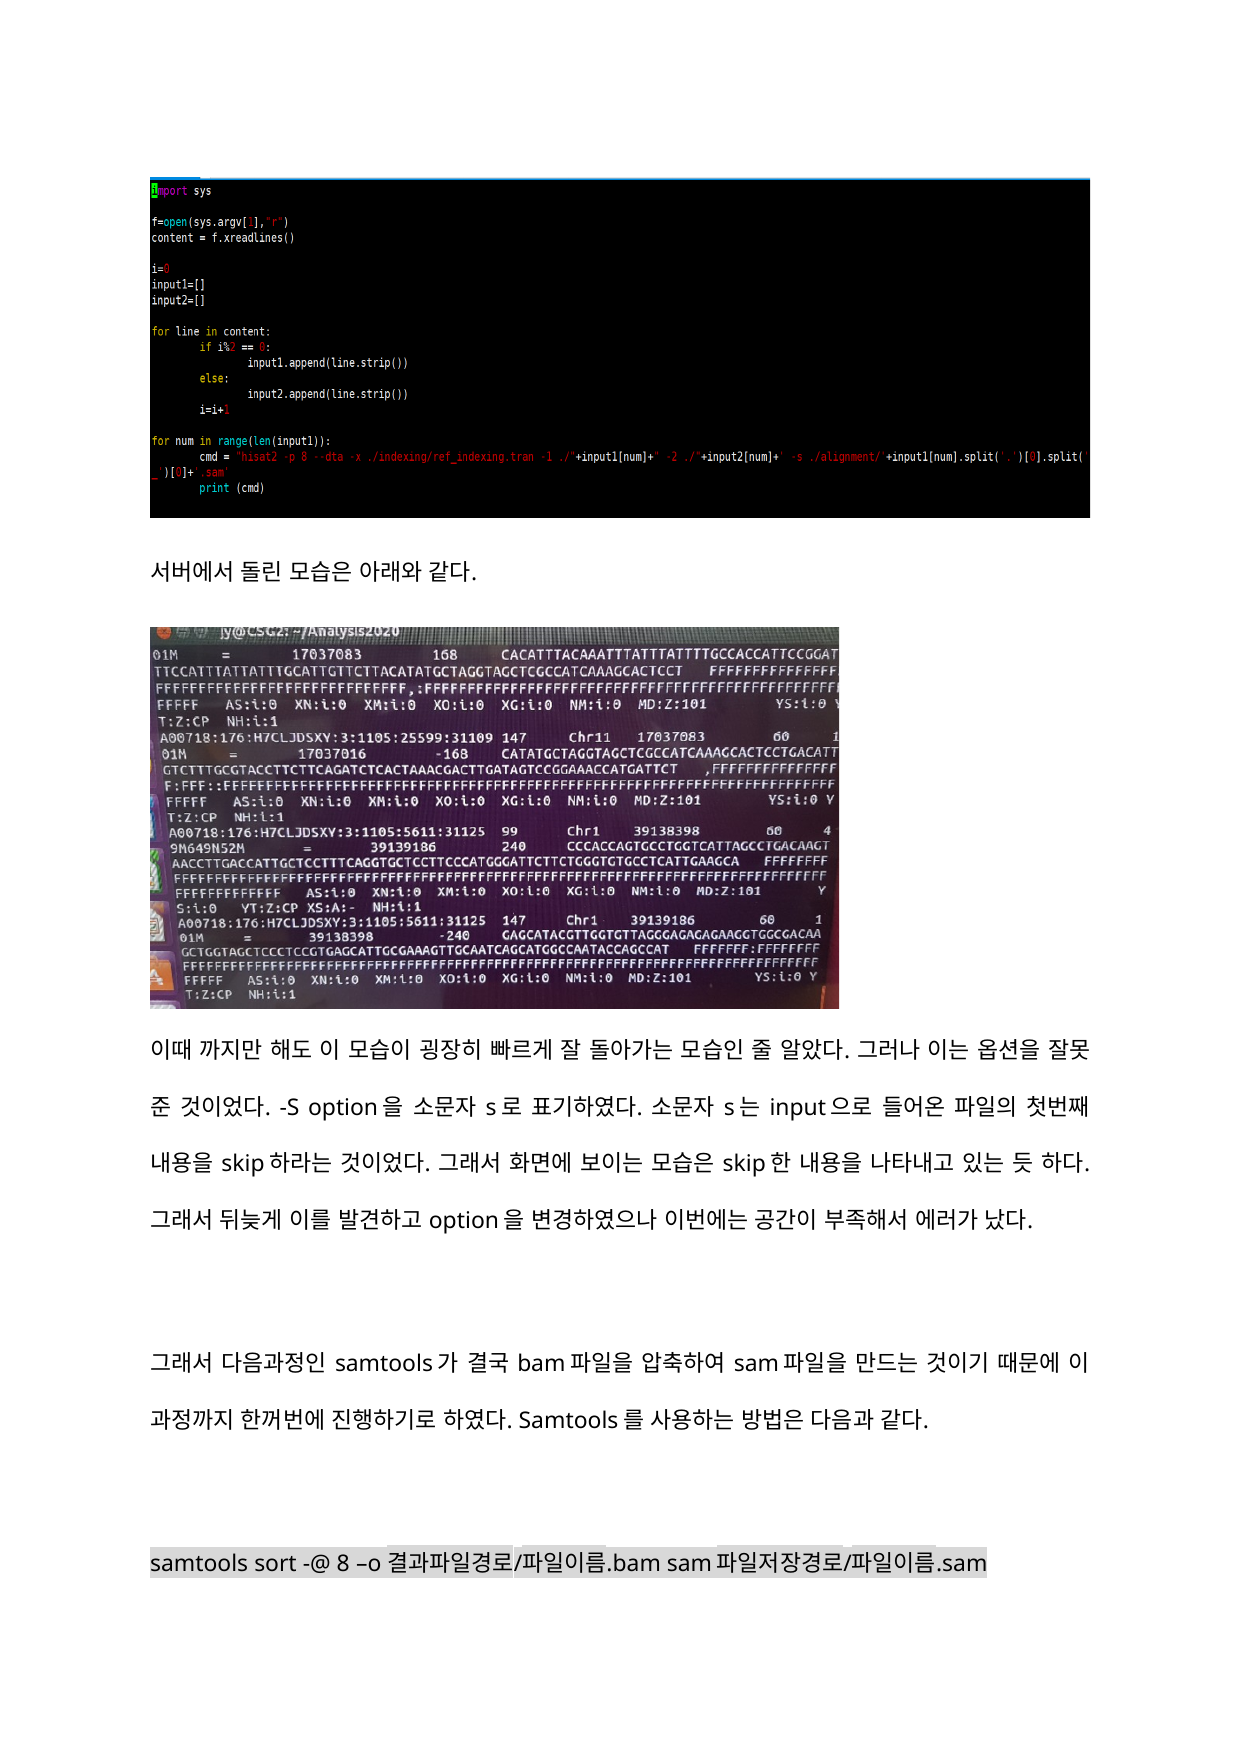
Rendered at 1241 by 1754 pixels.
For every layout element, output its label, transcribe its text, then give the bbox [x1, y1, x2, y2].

text 서버에서 돌린 모습은 아래와 같다. [150, 554, 1090, 587]
text samtools sort -@ 8 –o 결과파일경로/파일이름.bam sam파일저장경로/파일이름.sam [936, 1545, 1090, 1578]
picture [150, 177, 1091, 518]
text 그래서 다음과정인 samtools가 결국 bam파일을 압축하여 sam파일을 만드는 것이기 때문에 이 과정까지 한꺼번에 진행하기로 하였다. Samtools를 사용하는 방법은 다음과 같다. [150, 1345, 1090, 1435]
picture [150, 627, 840, 1009]
